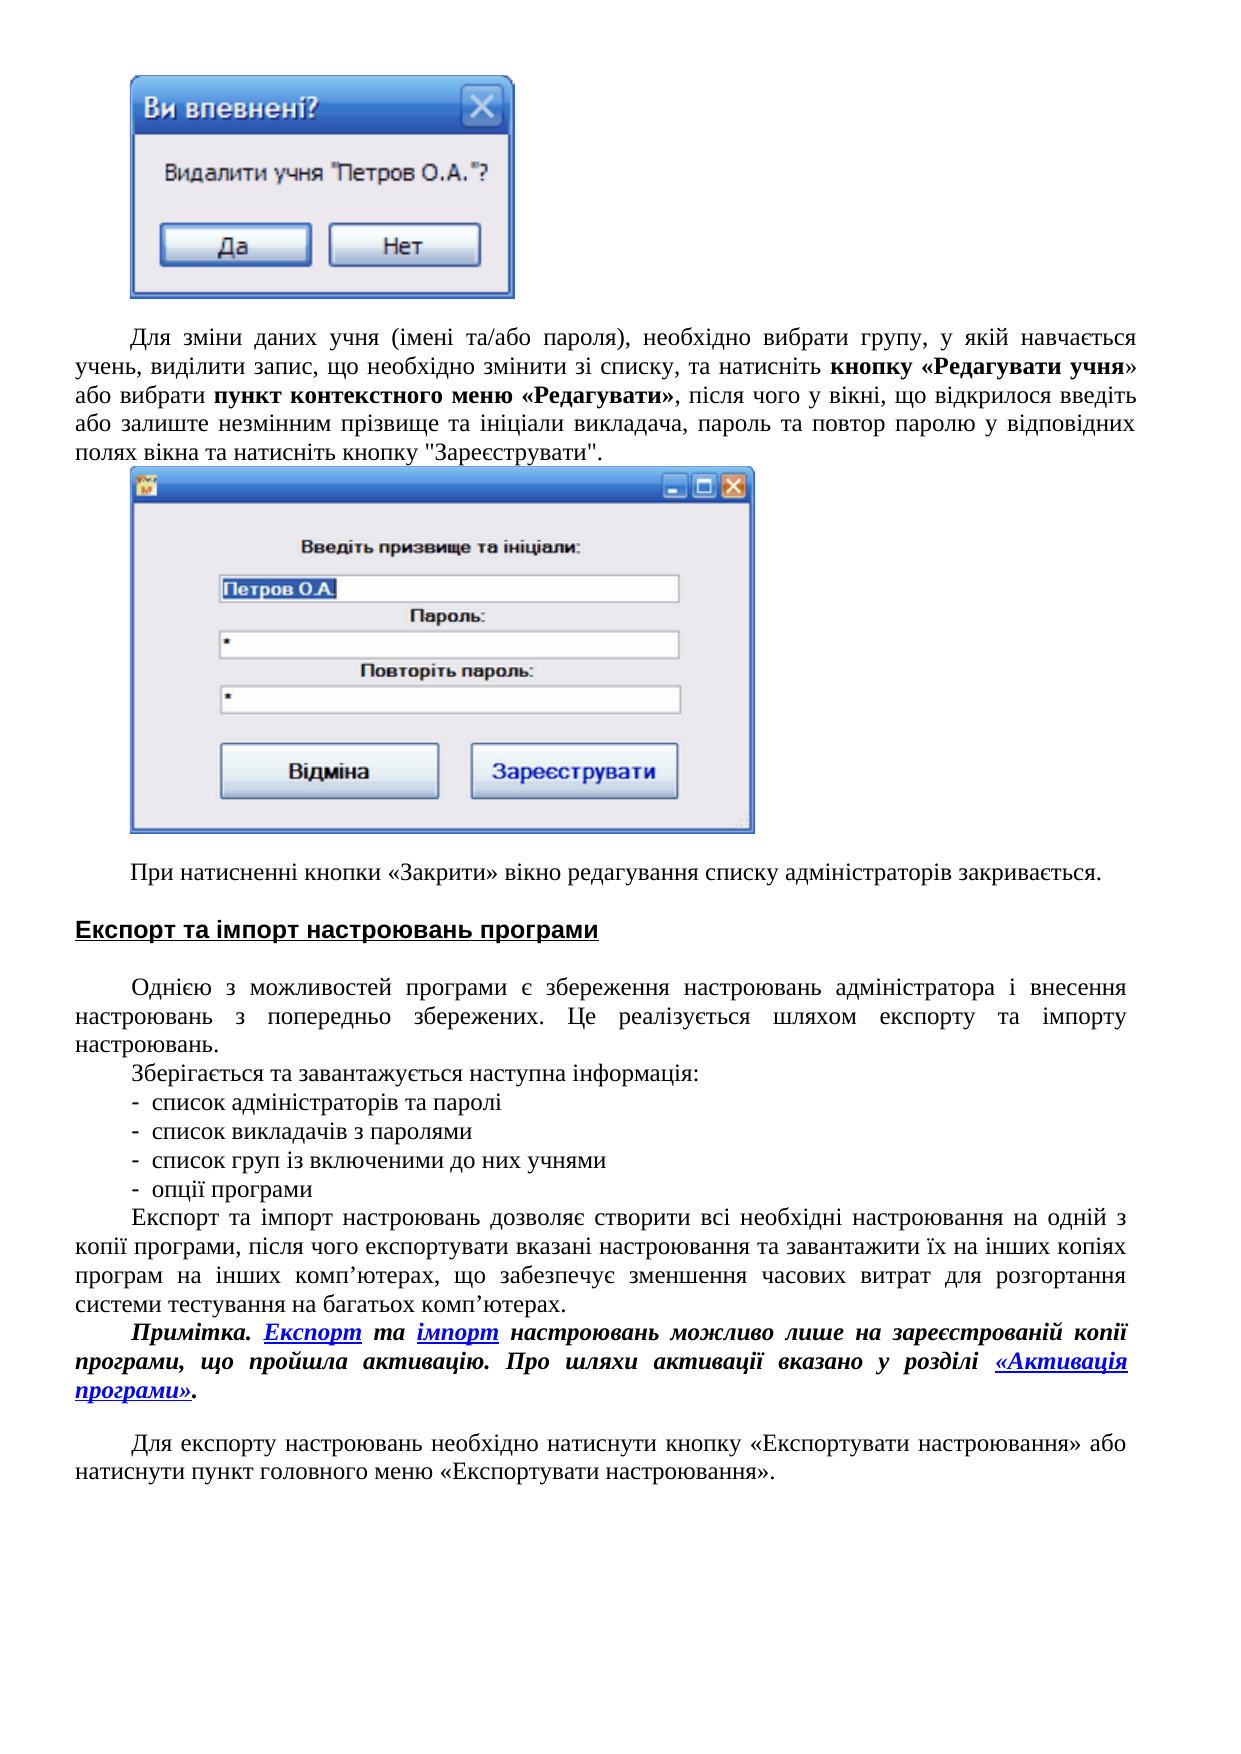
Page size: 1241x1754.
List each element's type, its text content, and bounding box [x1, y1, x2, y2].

text Однією з можливостей програми є збереження настроювань адміністратора і внесення настроювань з попередньо збережених. Це реалізується шляхом експорту та імпорту настроювань. [75, 972, 1128, 1058]
text Примітка. Експорт та імпорт настроювань можливо лише на зареєстрованій копії програми, що пройшла активацію. Про шляхи активації вказано у розділі «Активація програми». [75, 1317, 1128, 1404]
text Для експорту настроювань необхідно натиснути кнопку «Експортувати настроювання» або натиснути пункт головного меню «Експортувати настроювання». [75, 1428, 1128, 1485]
text - опції програми [131, 1174, 1128, 1202]
text Зберігається та завантажується наступна інформація: [75, 1058, 1128, 1087]
text При натисненні кнопки «Закрити» вікно редагування списку адміністраторів закривається. [75, 857, 1137, 886]
text - список адміністраторів та паролі [131, 1087, 1128, 1116]
picture [129, 466, 755, 834]
text - список викладачів з паролями [131, 1116, 1128, 1145]
text Для зміни даних учня (імені та/або пароля), необхідно вибрати групу, у якій навчається учень, виділити запис, що необхідно змінити зі списку, та натисніть кнопку «Редагувати учня» або вибрати пункт контекстного меню «Редагувати», після чого у вікні, що відкрилося введіть або залиште незмінним прізвище та ініціали викладача, пароль та повтор паролю у відповідних полях вікна та натисніть кнопку "Зареєструвати". [75, 322, 1137, 466]
subtitle Експорт та імпорт настроювань програми [75, 914, 1165, 943]
picture [129, 75, 515, 299]
text - список груп із включеними до них учнями [131, 1145, 1128, 1174]
text Експорт та імпорт настроювань дозволяє створити всі необхідні настроювання на одній з копії програми, після чого експортувати вказані настроювання та завантажити їх на інших копіях програм на інших комп’ютерах, що забезпечує зменшення часових витрат для розгортання системи тестування на багатьох комп’ютерах. [75, 1202, 1128, 1317]
